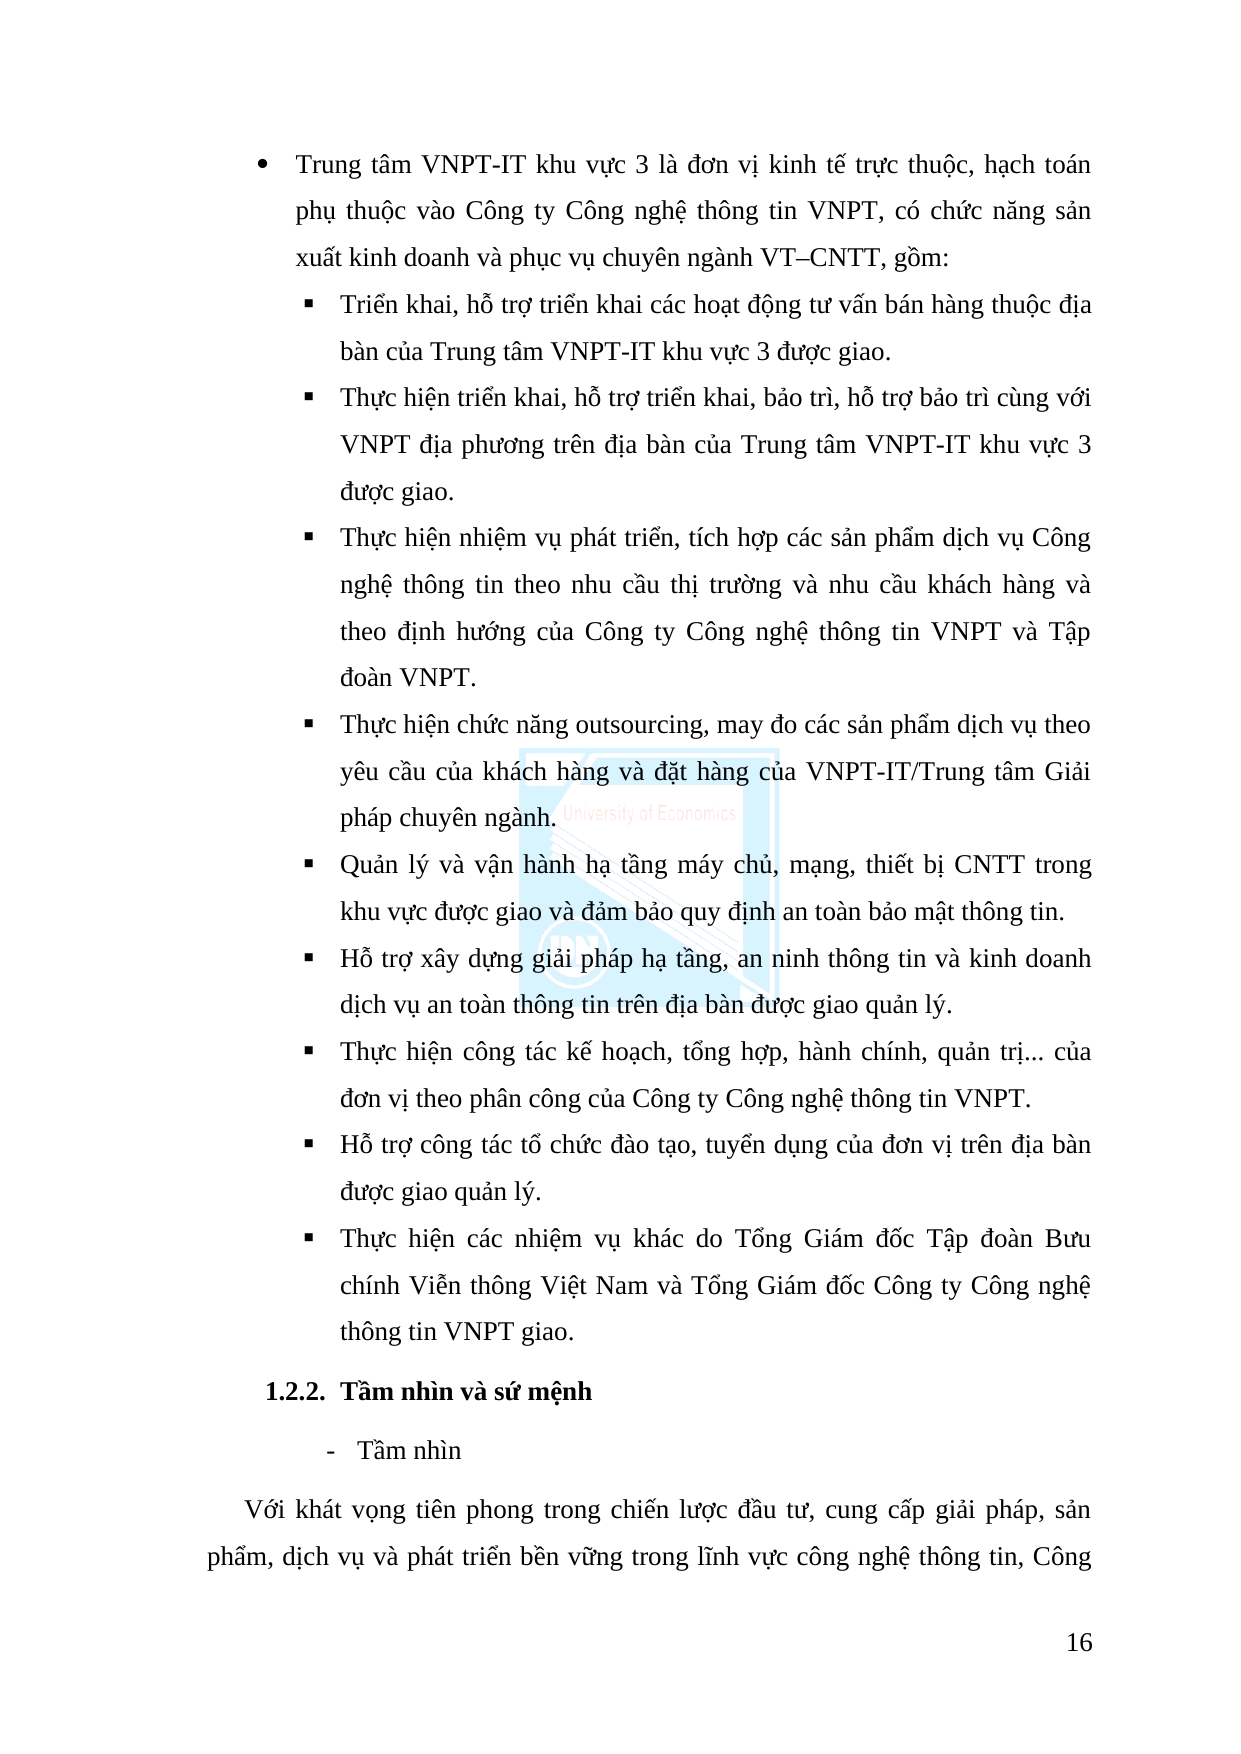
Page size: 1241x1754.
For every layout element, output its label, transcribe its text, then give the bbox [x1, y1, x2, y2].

list Triển khai, hỗ trợ triển khai các hoạt động tư vấn bán hàng thuộc địa bàn của Trung tâm VNPT-IT khu vực 3 được giao. [302, 288, 1092, 366]
list Thực hiện công tác kế hoạch, tổng hợp, hành chính, quản trị... của đơn vị theo phân công của Công ty Công nghệ thông tin VNPT. [302, 1035, 1092, 1113]
list Quản lý và vận hành hạ tầng máy chủ, mạng, thiết bị CNTT trong khu vực được giao và đảm bảo quy định an toàn bảo mật thông tin. [302, 848, 1092, 926]
subtitle Tầm nhìn và sứ mệnh [265, 1374, 1092, 1406]
list Thực hiện các nhiệm vụ khác do Tổng Giám đốc Tập đoàn Bưu chính Viễn thông Việt Nam và Tổng Giám đốc Công ty Công nghệ thông tin VNPT giao. [302, 1222, 1092, 1347]
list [207, 1493, 1092, 1571]
list Thực hiện nhiệm vụ phát triển, tích hợp các sản phẩm dịch vụ Công nghệ thông tin theo nhu cầu thị trường và nhu cầu khách hàng và theo định hướng của Công ty Công nghệ thông tin VNPT và Tập đoàn VNPT. [302, 521, 1092, 693]
list Thực hiện triển khai, hỗ trợ triển khai, bảo trì, hỗ trợ bảo trì cùng với VNPT địa phương trên địa bàn của Trung tâm VNPT-IT khu vực 3 được giao. [302, 381, 1092, 506]
list Thực hiện chức năng outsourcing, may đo các sản phẩm dịch vụ theo yêu cầu của khách hàng và đặt hàng của VNPT-IT/Trung tâm Giải pháp chuyên ngành. [302, 708, 1092, 833]
list Hỗ trợ công tác tổ chức đào tạo, tuyển dụng của đơn vị trên địa bàn được giao quản lý. [302, 1128, 1092, 1206]
text Tầm nhìn [251, 1434, 1092, 1465]
list Trung tâm VNPT-IT khu vực 3 là đơn vị kinh tế trực thuộc, hạch toán phụ thuộc vào Công ty Công nghệ thông tin VNPT, có chức năng sản xuất kinh doanh và phục vụ chuyên ngành VT–CNTT, gồm: [258, 148, 1092, 272]
list Hỗ trợ xây dựng giải pháp hạ tầng, an ninh thông tin và kinh doanh dịch vụ an toàn thông tin trên địa bàn được giao quản lý. [302, 942, 1092, 1019]
